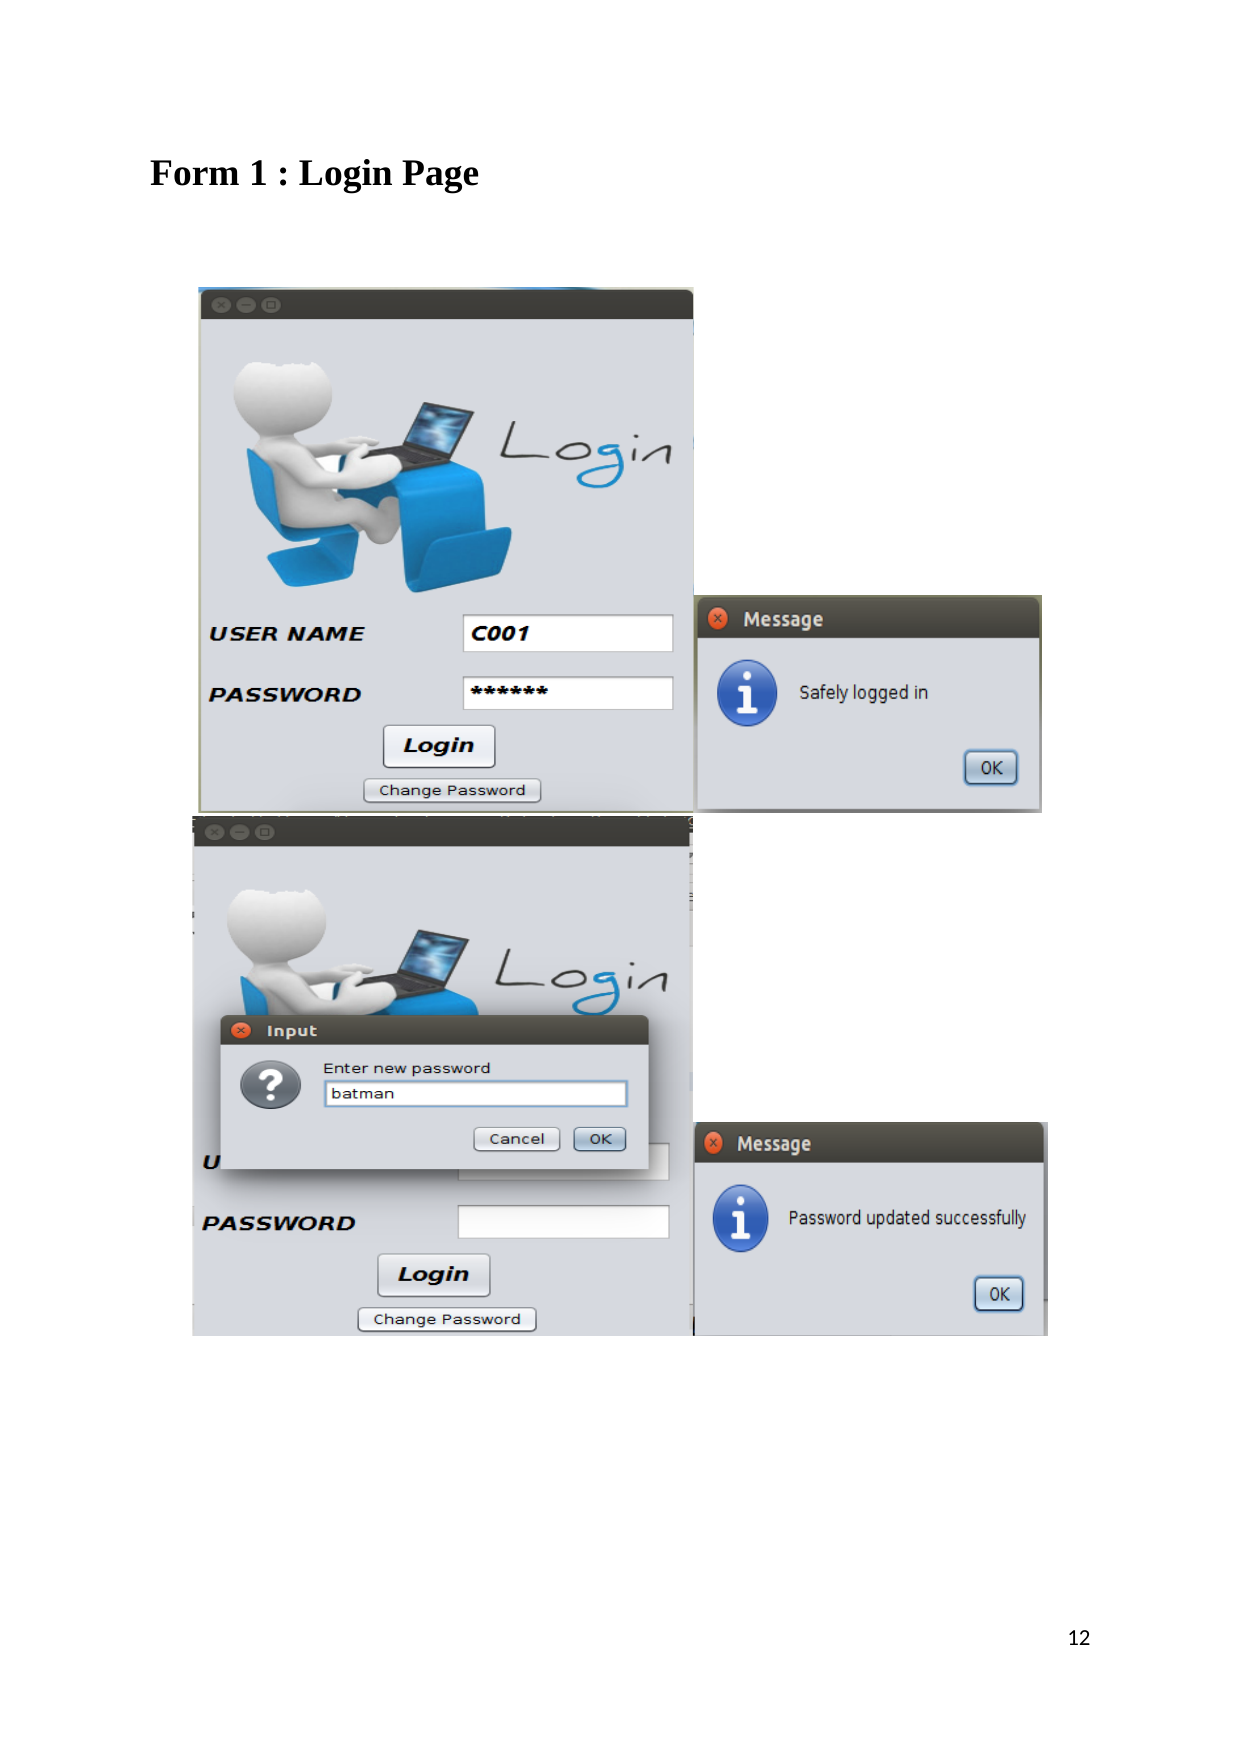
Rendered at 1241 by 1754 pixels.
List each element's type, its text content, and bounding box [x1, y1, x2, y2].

picture [198, 287, 1042, 813]
list Form 1 : Login Page [150, 150, 1090, 193]
picture [192, 816, 1048, 1336]
